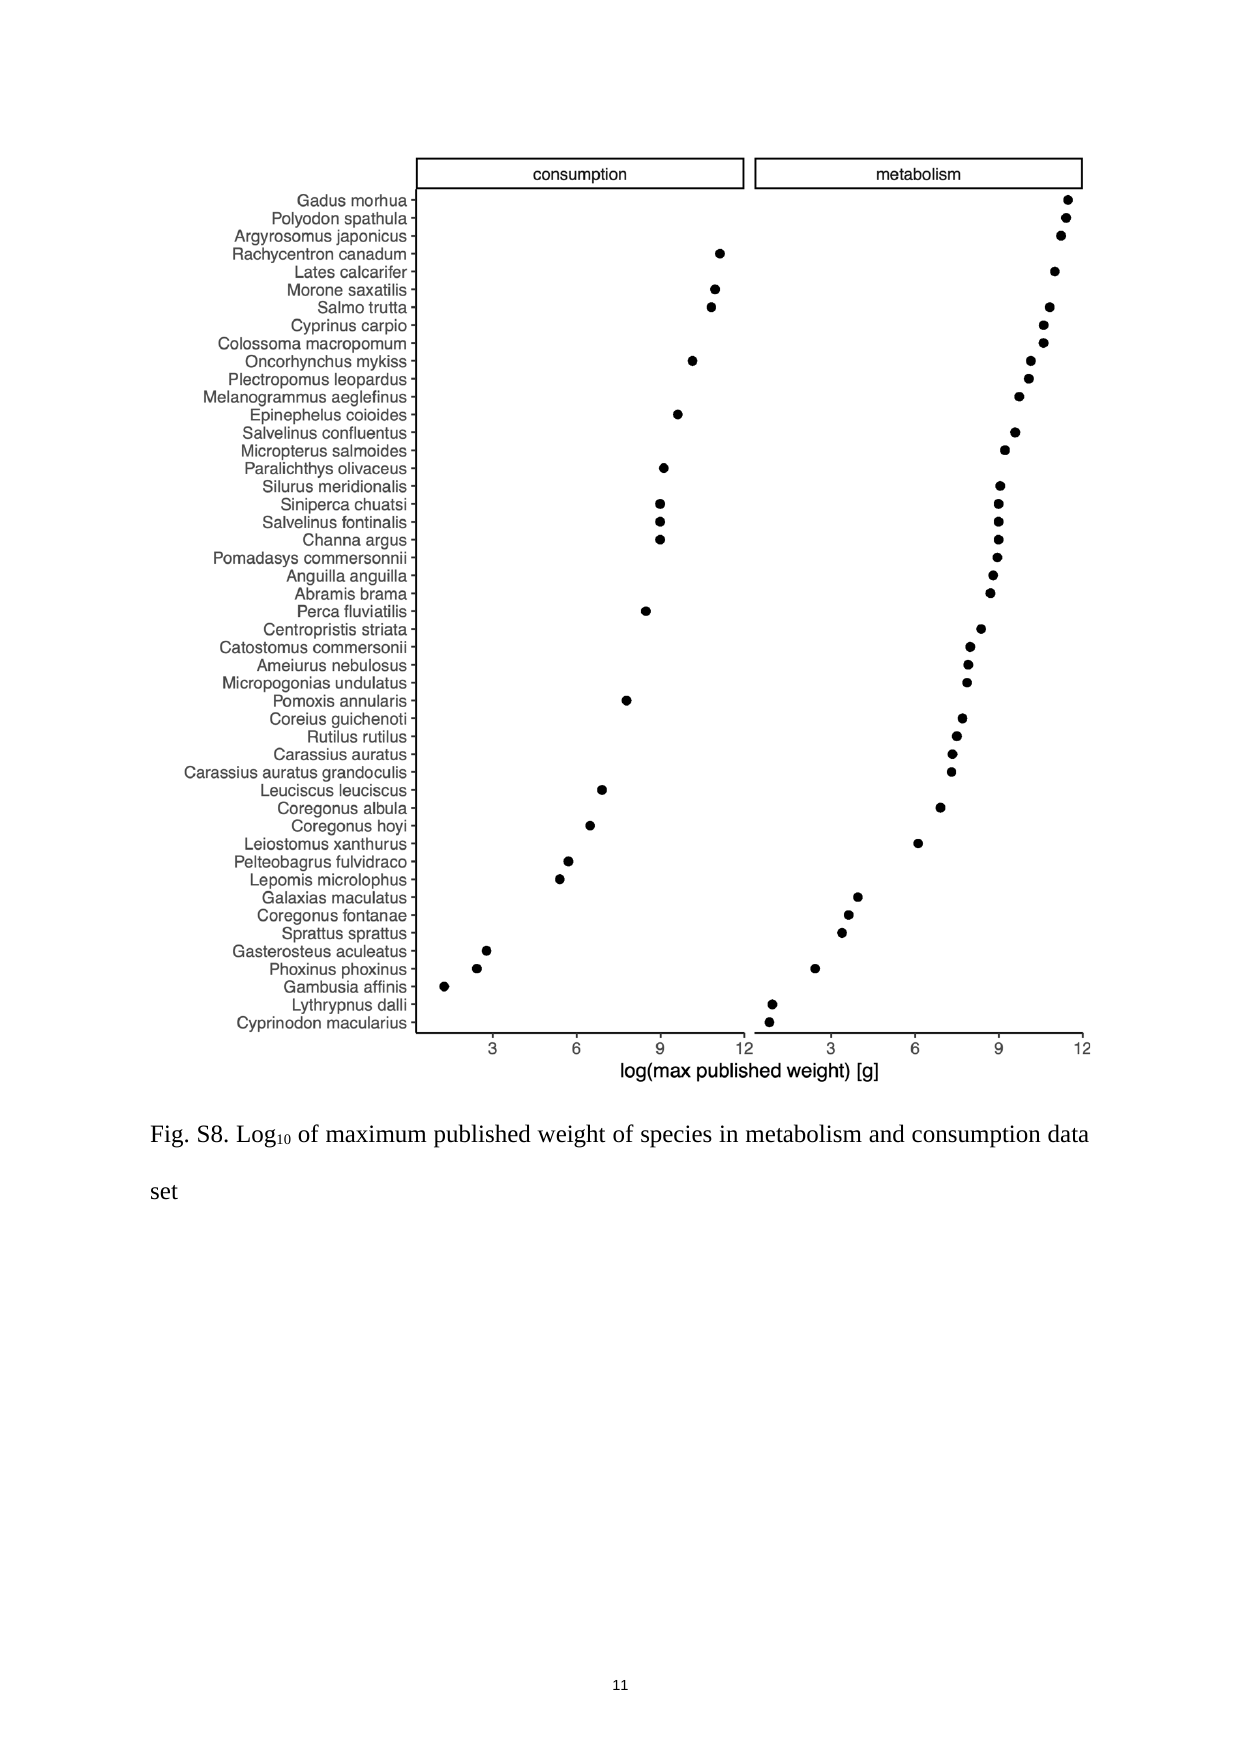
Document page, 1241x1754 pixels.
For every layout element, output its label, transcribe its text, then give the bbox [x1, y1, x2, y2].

picture [150, 150, 1091, 1091]
text Fig. S8. Log10 of maximum published weight of species in metabolism and consumption data set [150, 1119, 1090, 1205]
